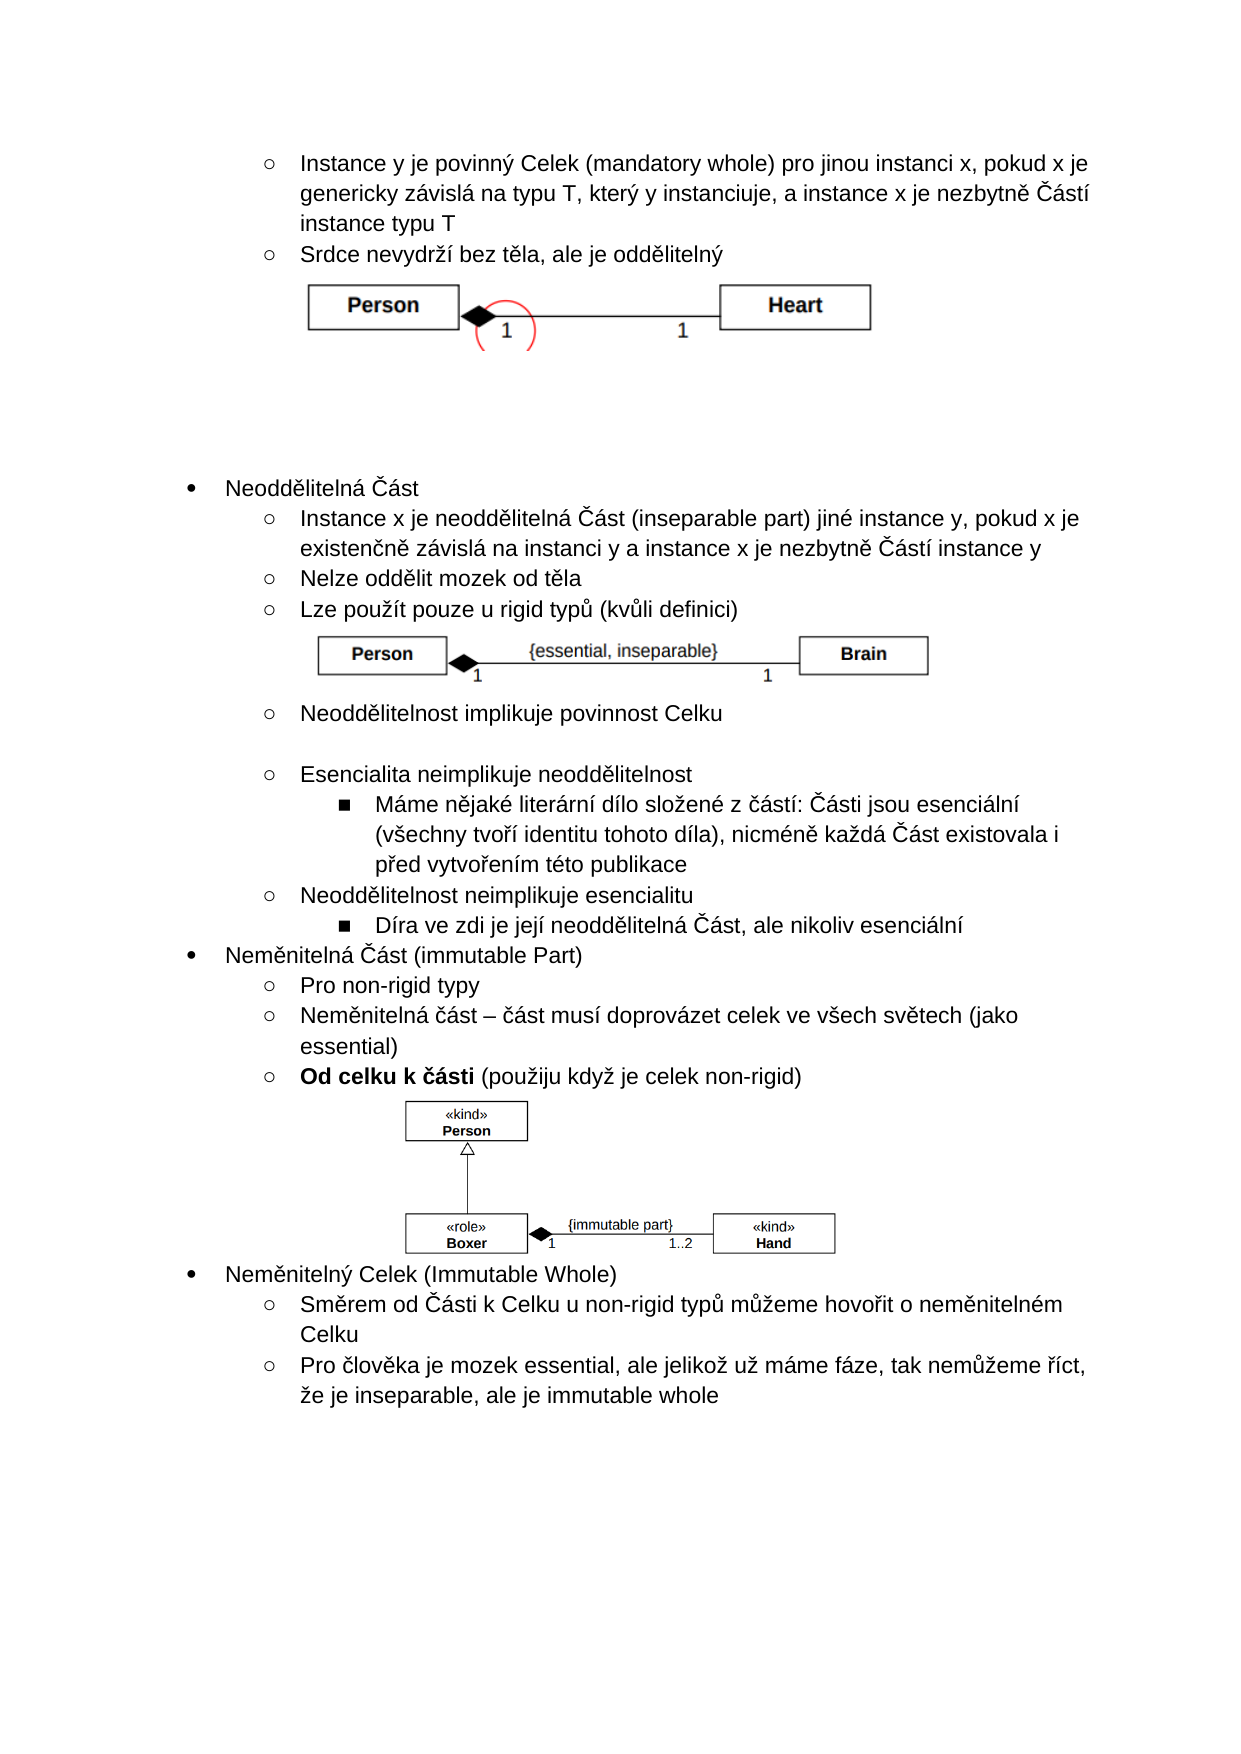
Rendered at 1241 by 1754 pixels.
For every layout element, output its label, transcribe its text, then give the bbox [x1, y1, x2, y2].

picture [300, 270, 891, 351]
list Neměnitelná část – část musí doprovázet celek ve všech světech (jako essential) [262, 1002, 1090, 1059]
list Pro člověka je mozek essential, ale jelikož už máme fáze, tak nemůžeme říct, že je inseparable, ale je immutable whole [262, 1352, 1090, 1408]
list Neoddělitelná Část [187, 475, 1090, 501]
list Pro non-rigid typy [262, 972, 1090, 999]
picture [402, 1093, 838, 1257]
list Esencialita neimplikuje neoddělitelnost [262, 761, 1090, 787]
list Instance x je neoddělitelná Část (inseparable part) jiné instance y, pokud x je existenčně závislá na instanci y a instance x je nezbytně Částí instance y [262, 505, 1090, 562]
list Nelze oddělit mozek od těla [262, 565, 1090, 592]
list Neměnitelný Celek (Immutable Whole) [187, 1261, 1090, 1287]
picture [300, 625, 941, 697]
list Směrem od Části k Celku u non-rigid typů můžeme hovořit o neměnitelném Celku [262, 1291, 1090, 1348]
list Díra ve zdi je její neoddělitelná Část, ale nikoliv esenciální [337, 912, 1090, 938]
list Neměnitelná Část (immutable Part) [187, 942, 1090, 968]
list Instance y je povinný Celek (mandatory whole) pro jinou instanci x, pokud x je genericky závislá na typu T, který y instanciuje, a instance x je nezbytně Částí instance typu T [262, 150, 1090, 237]
list Od celku k části (použiju když je celek non-rigid) [262, 1063, 1090, 1089]
list Máme nějaké literární dílo složené z částí: Části jsou esenciální (všechny tvoří identitu tohoto díla), nicméně každá Část existovala i před vytvořením této publikace [337, 791, 1090, 878]
list Neoddělitelnost implikuje povinnost Celku [262, 700, 1090, 757]
list Neoddělitelnost neimplikuje esencialitu [262, 882, 1090, 908]
